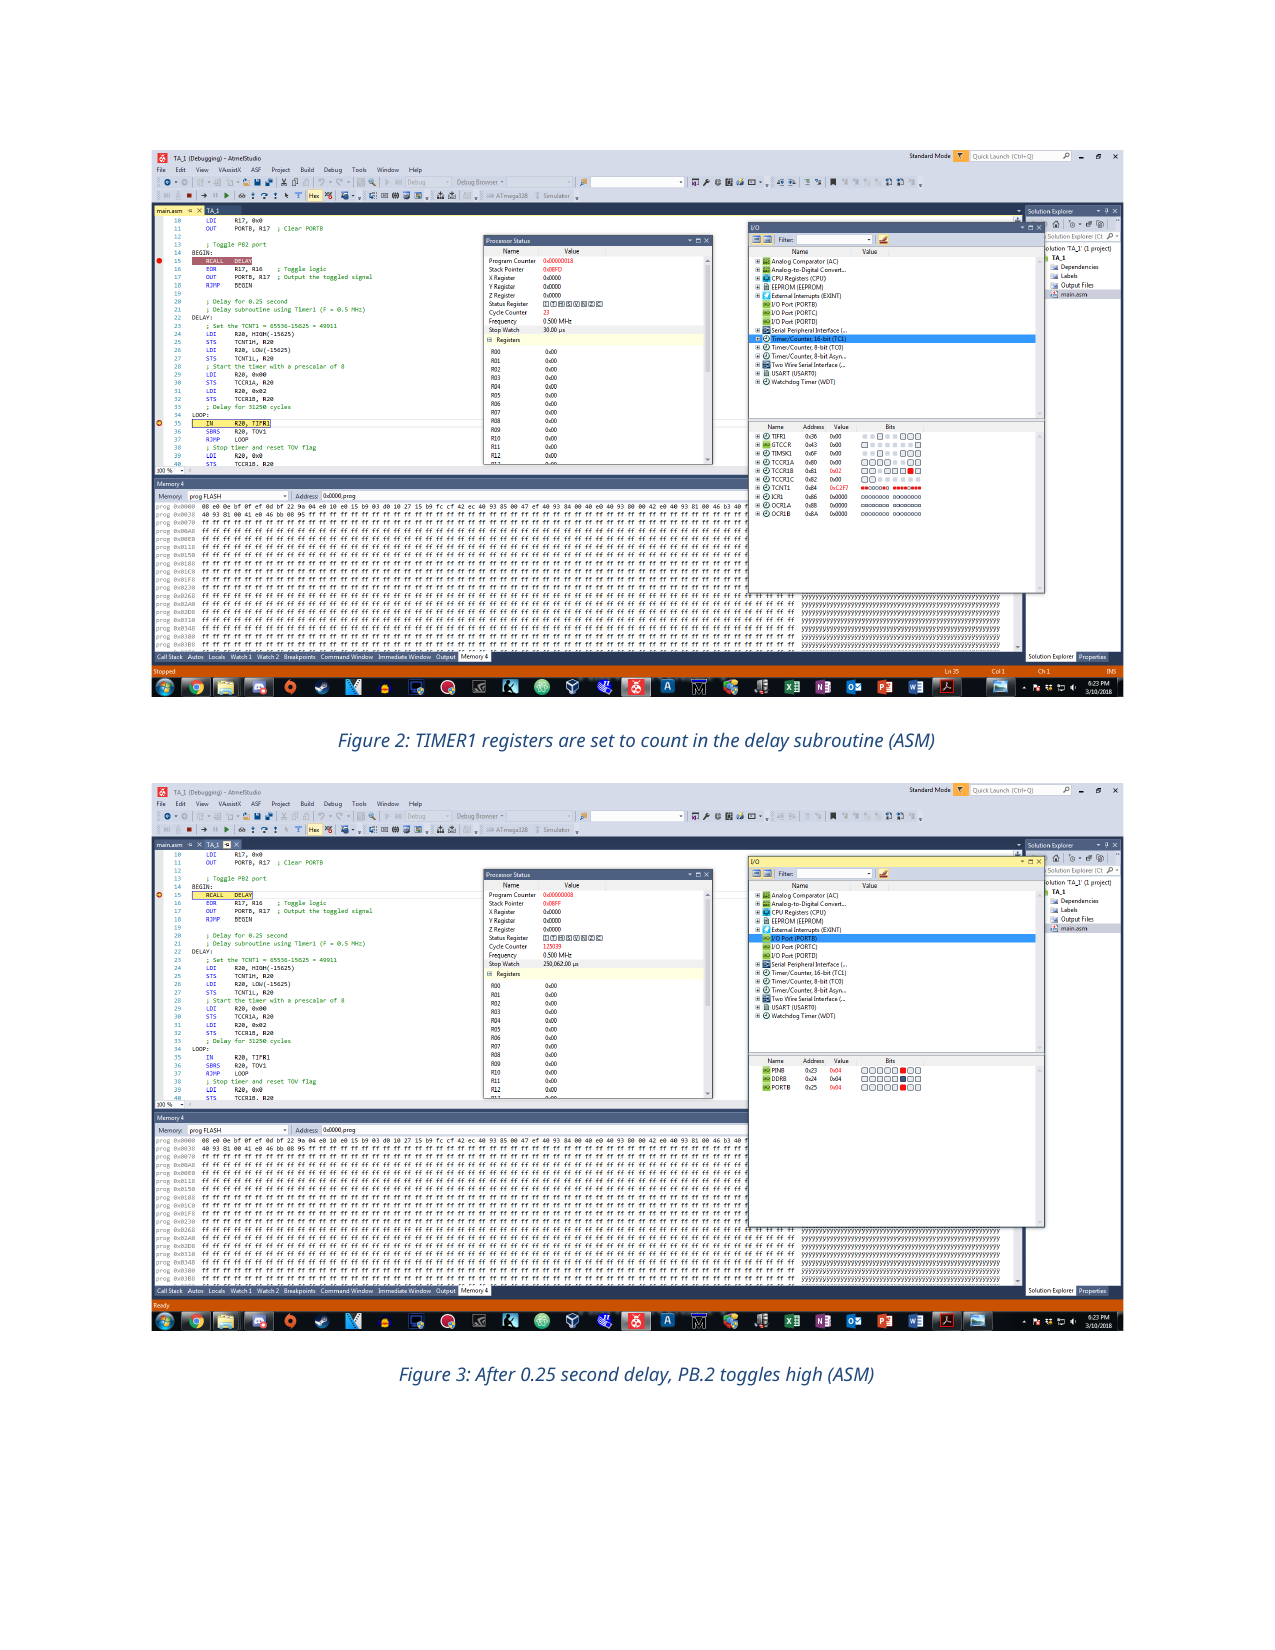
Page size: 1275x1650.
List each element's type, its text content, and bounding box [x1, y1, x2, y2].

text Figure 3: After 0.25 second delay, PB.2 toggles high (ASM) [150, 1361, 1125, 1386]
picture [151, 150, 1124, 697]
text Figure 2: TIMER1 registers are set to count in the delay subroutine (ASM) [150, 727, 1125, 753]
picture [151, 783, 1124, 1331]
